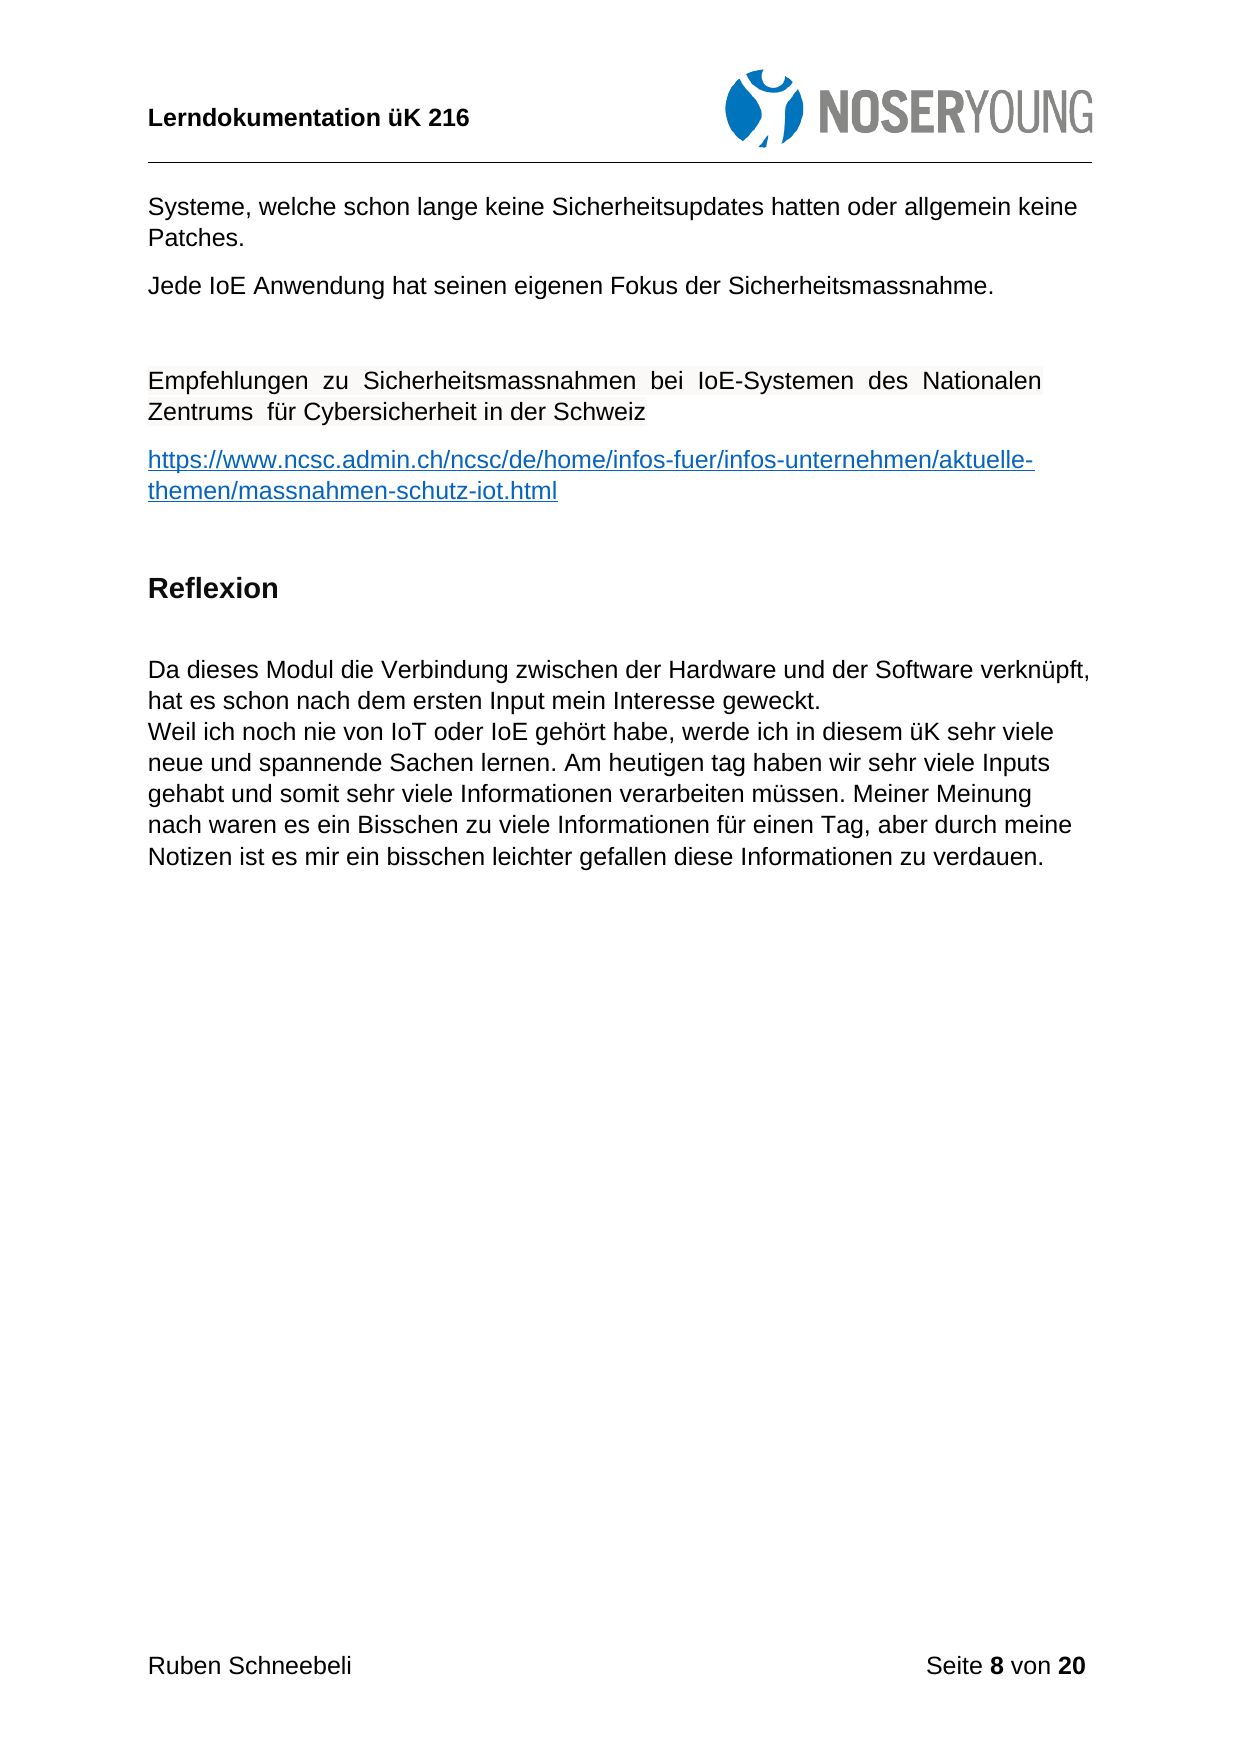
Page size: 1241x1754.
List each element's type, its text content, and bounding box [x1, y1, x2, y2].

text Da dieses Modul die Verbindung zwischen der Hardware und der Software verknüpft, hat es schon nach dem ersten Input mein Interesse geweckt. [148, 655, 1092, 715]
text Weil ich noch nie von IoT oder IoE gehört habe, werde ich in diesem üK sehr viele neue und spannende Sachen lernen. Am heutigen tag haben wir sehr viele Inputs gehabt und somit sehr viele Informationen verarbeiten müssen. Meiner Meinung nach waren es ein Bisschen zu viele Informationen für einen Tag, aber durch meine Notizen ist es mir ein bisschen leichter gefallen diese Informationen zu verdauen. [148, 717, 1092, 870]
text Jede IoE Anwendung hat seinen eigenen Fokus der Sicherheitsmassnahme. [148, 271, 1092, 299]
subtitle Reflexion [148, 571, 1092, 605]
picture [725, 69, 1093, 148]
text https://www.ncsc.admin.ch/ncsc/de/home/infos-fuer/infos-unternehmen/aktuelle-themen/massnahmen-schutz-iot.html [148, 445, 1092, 505]
text Empfehlungen zu Sicherheitsmassnahmen bei IoE-Systemen des Nationalen Zentrums für Cybersicherheit in der Schweiz [148, 366, 1092, 426]
